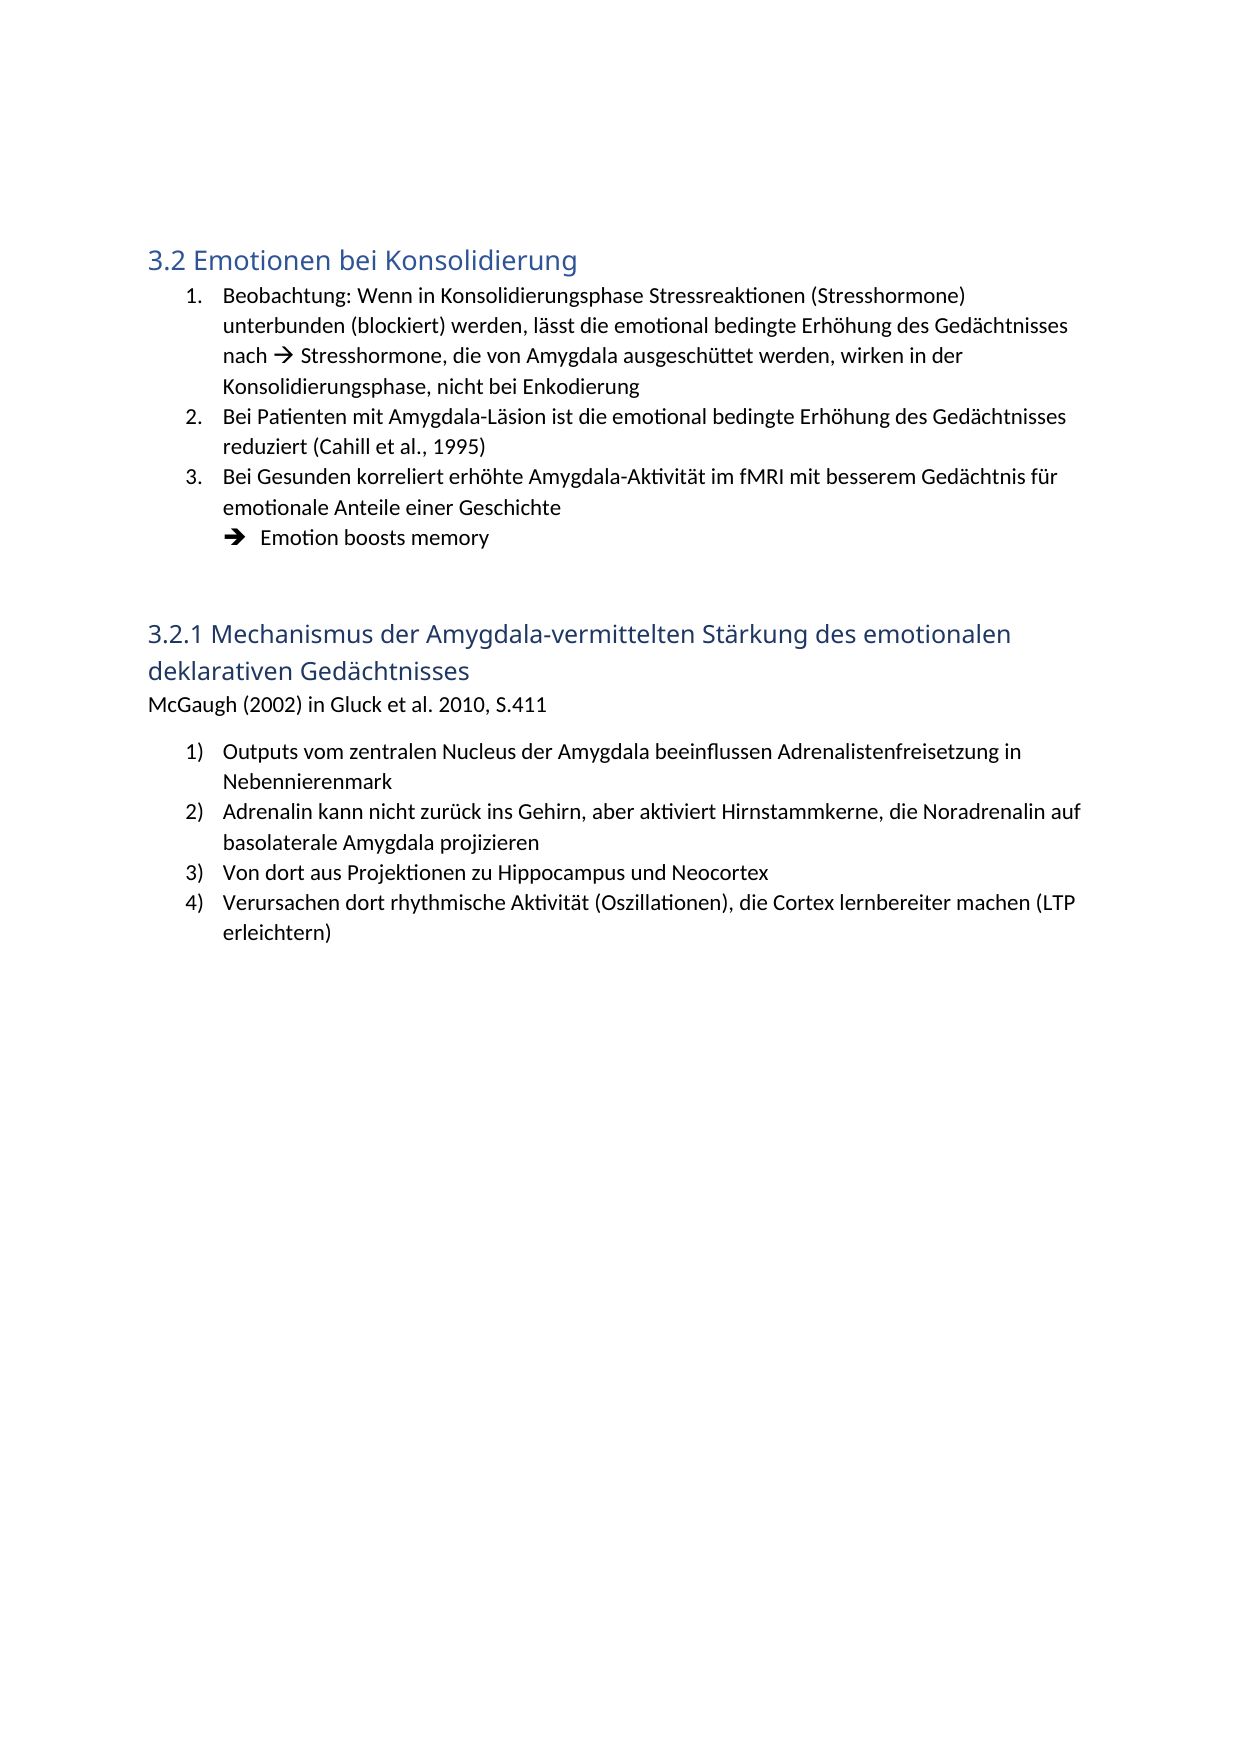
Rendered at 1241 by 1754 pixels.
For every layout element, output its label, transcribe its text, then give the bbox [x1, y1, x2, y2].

subtitle 3.2.1 Mechanismus der Amygdala-vermittelten Stärkung des emotionalen deklarativen Gedächtnisses [148, 617, 1093, 687]
list Adrenalin kann nicht zurück ins Gehirn, aber aktiviert Hirnstammkerne, die Noradrenalin auf basolaterale Amygdala projizieren [185, 797, 1093, 856]
list Von dort aus Projektionen zu Hippocampus und Neocortex [185, 858, 1093, 886]
list Bei Patienten mit Amygdala-Läsion ist die emotional bedingte Erhöhung des Gedächtnisses reduziert (Cahill et al., 1995) [185, 402, 1093, 460]
list Outputs vom zentralen Nucleus der Amygdala beeinflussen Adrenalistenfreisetzung in Nebennierenmark [185, 737, 1093, 795]
subtitle 3.2 Emotionen bei Konsolidierung [148, 241, 1093, 278]
list Beobachtung: Wenn in Konsolidierungsphase Stressreaktionen (Stresshormone) unterbunden (blockiert) werden, lässt die emotional bedingte Erhöhung des Gedächtnisses nach Stresshormone, die von Amygdala ausgeschüttet werden, wirken in der Konsolidierungsphase, nicht bei Enkodierung [185, 281, 1093, 400]
list Bei Gesunden korreliert erhöhte Amygdala-Aktivität im fMRI mit besserem Gedächtnis für emotionale Anteile einer Geschichte [185, 462, 1093, 521]
list Emotion boosts memory [223, 523, 1093, 551]
text McGaugh (2002) in Gluck et al. 2010, S.411 [148, 690, 1093, 718]
list Verursachen dort rhythmische Aktivität (Oszillationen), die Cortex lernbereiter machen (LTP erleichtern) [185, 888, 1093, 946]
